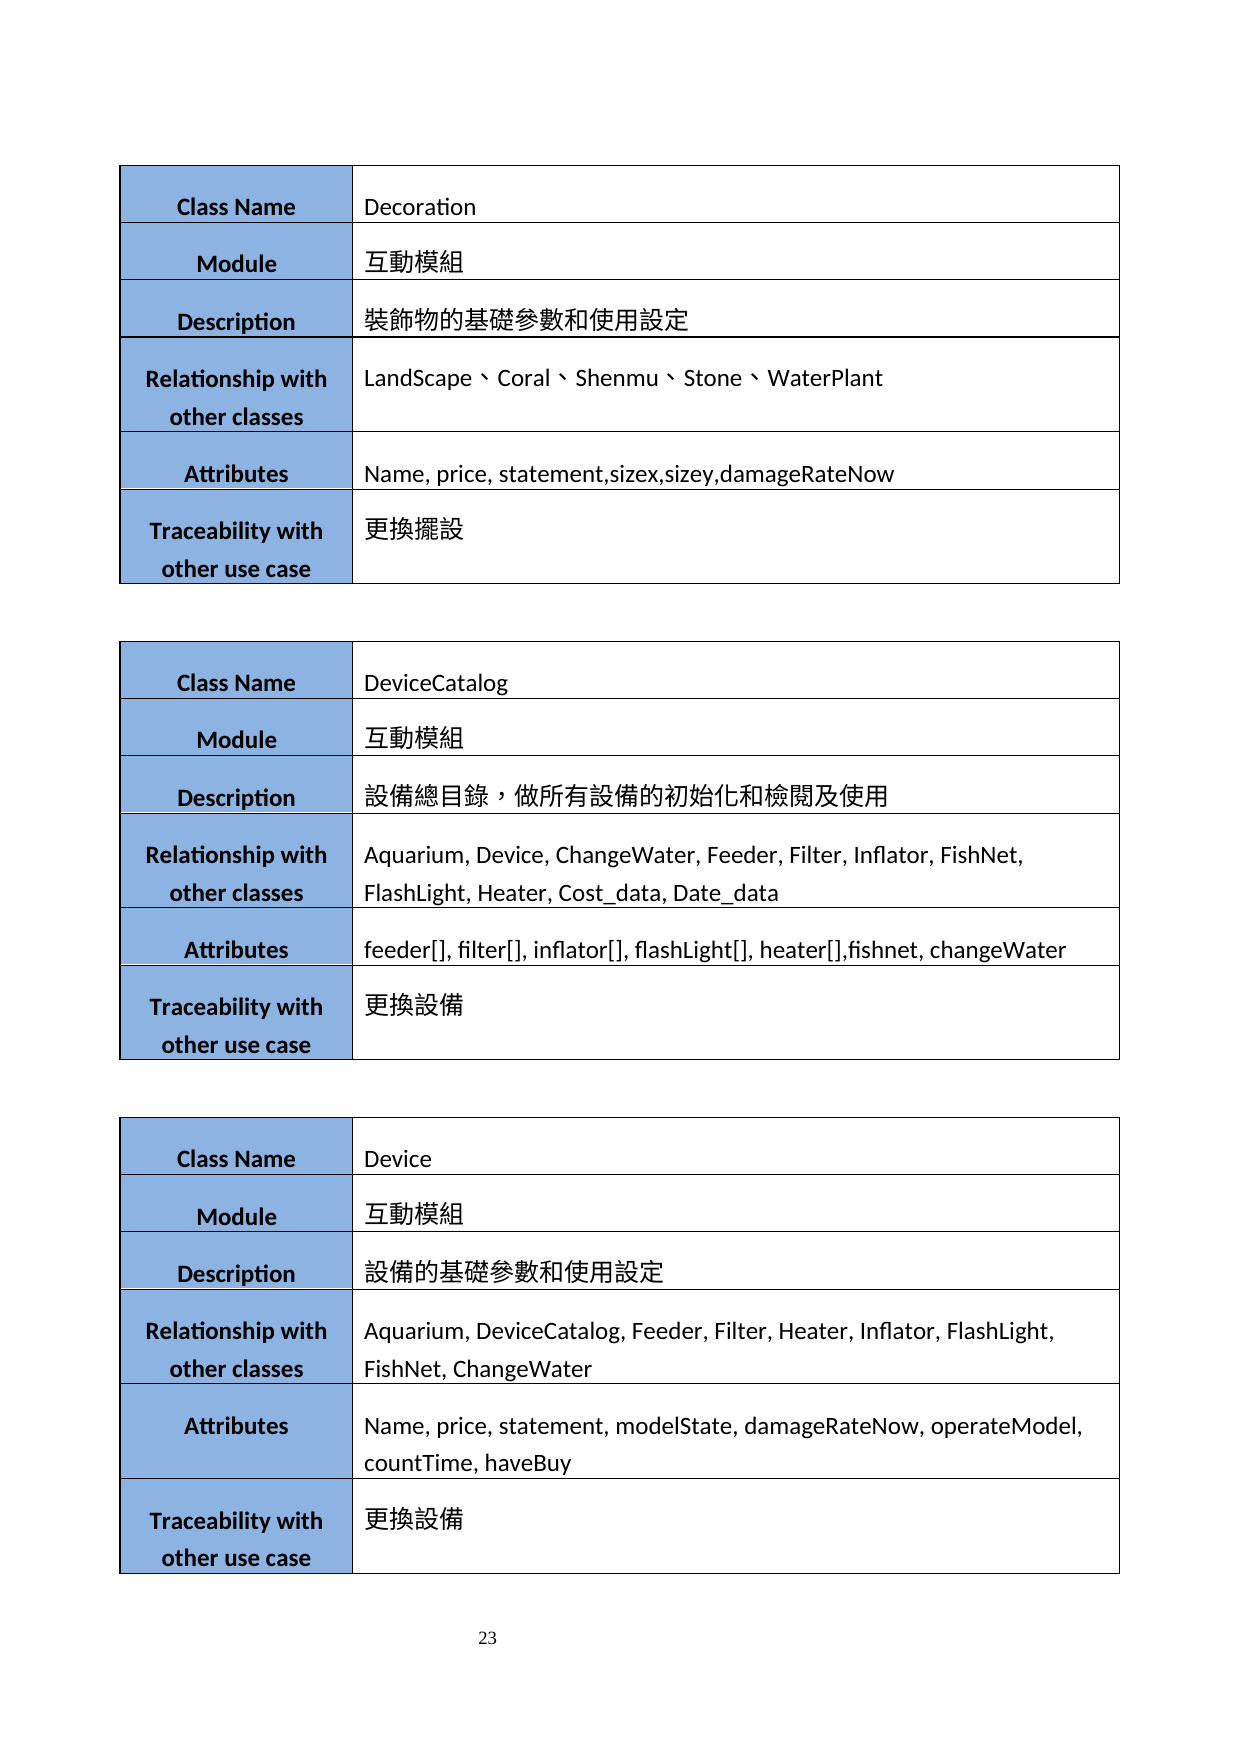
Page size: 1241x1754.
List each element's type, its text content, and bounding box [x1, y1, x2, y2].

table_cell 設備的基礎參數和使用設定 [353, 1232, 1119, 1288]
table_cell Traceability with other use case [121, 966, 352, 1059]
table_cell Module [121, 699, 352, 755]
table_cell feeder[], filter[], inflator[], flashLight[], heater[],fishnet, changeWater [353, 908, 1119, 964]
table_cell Relationship with other classes [121, 814, 352, 907]
table_header Device [353, 1118, 1119, 1174]
table_cell 互動模組 [353, 699, 1119, 755]
table_cell 互動模組 [353, 223, 1119, 279]
table_header Class Name [121, 642, 352, 698]
table_cell Aquarium, Device, ChangeWater, Feeder, Filter, Inflator, FishNet, FlashLight, Heater, Cost_data, Date_data [353, 814, 1119, 907]
table_cell Module [121, 223, 352, 279]
table_cell 設備總目錄，做所有設備的初始化和檢閱及使用 [353, 756, 1119, 812]
table_cell Aquarium, DeviceCatalog, Feeder, Filter, Heater, Inflator, FlashLight, FishNet, ChangeWater [353, 1290, 1119, 1383]
table_header Class Name [121, 1118, 352, 1174]
table_cell 更換設備 [353, 966, 1119, 1059]
table_cell Description [121, 280, 352, 336]
table_cell Attributes [121, 908, 352, 964]
table_cell Description [121, 756, 352, 812]
table_cell Traceability with other use case [121, 1479, 352, 1573]
table_cell Traceability with other use case [121, 490, 352, 583]
table_header Decoration [353, 166, 1119, 222]
table_cell Name, price, statement, modelState, damageRateNow, operateModel, countTime, haveBuy [353, 1384, 1119, 1478]
table_cell Attributes [121, 1384, 352, 1478]
table_cell Name, price, statement,sizex,sizey,damageRateNow [353, 432, 1119, 488]
table_cell LandScape、Coral、Shenmu、Stone、WaterPlant [353, 338, 1119, 431]
table_cell Module [121, 1175, 352, 1231]
table_cell Relationship with other classes [121, 338, 352, 431]
table_cell 互動模組 [353, 1175, 1119, 1231]
table_cell 裝飾物的基礎參數和使用設定 [353, 280, 1119, 336]
table_cell 更換設備 [353, 1479, 1119, 1573]
table_header DeviceCatalog [353, 642, 1119, 698]
table_cell Relationship with other classes [121, 1290, 352, 1383]
table_cell Description [121, 1232, 352, 1288]
table_cell 更換擺設 [353, 490, 1119, 583]
table_cell Attributes [121, 432, 352, 488]
table_header Class Name [121, 166, 352, 222]
